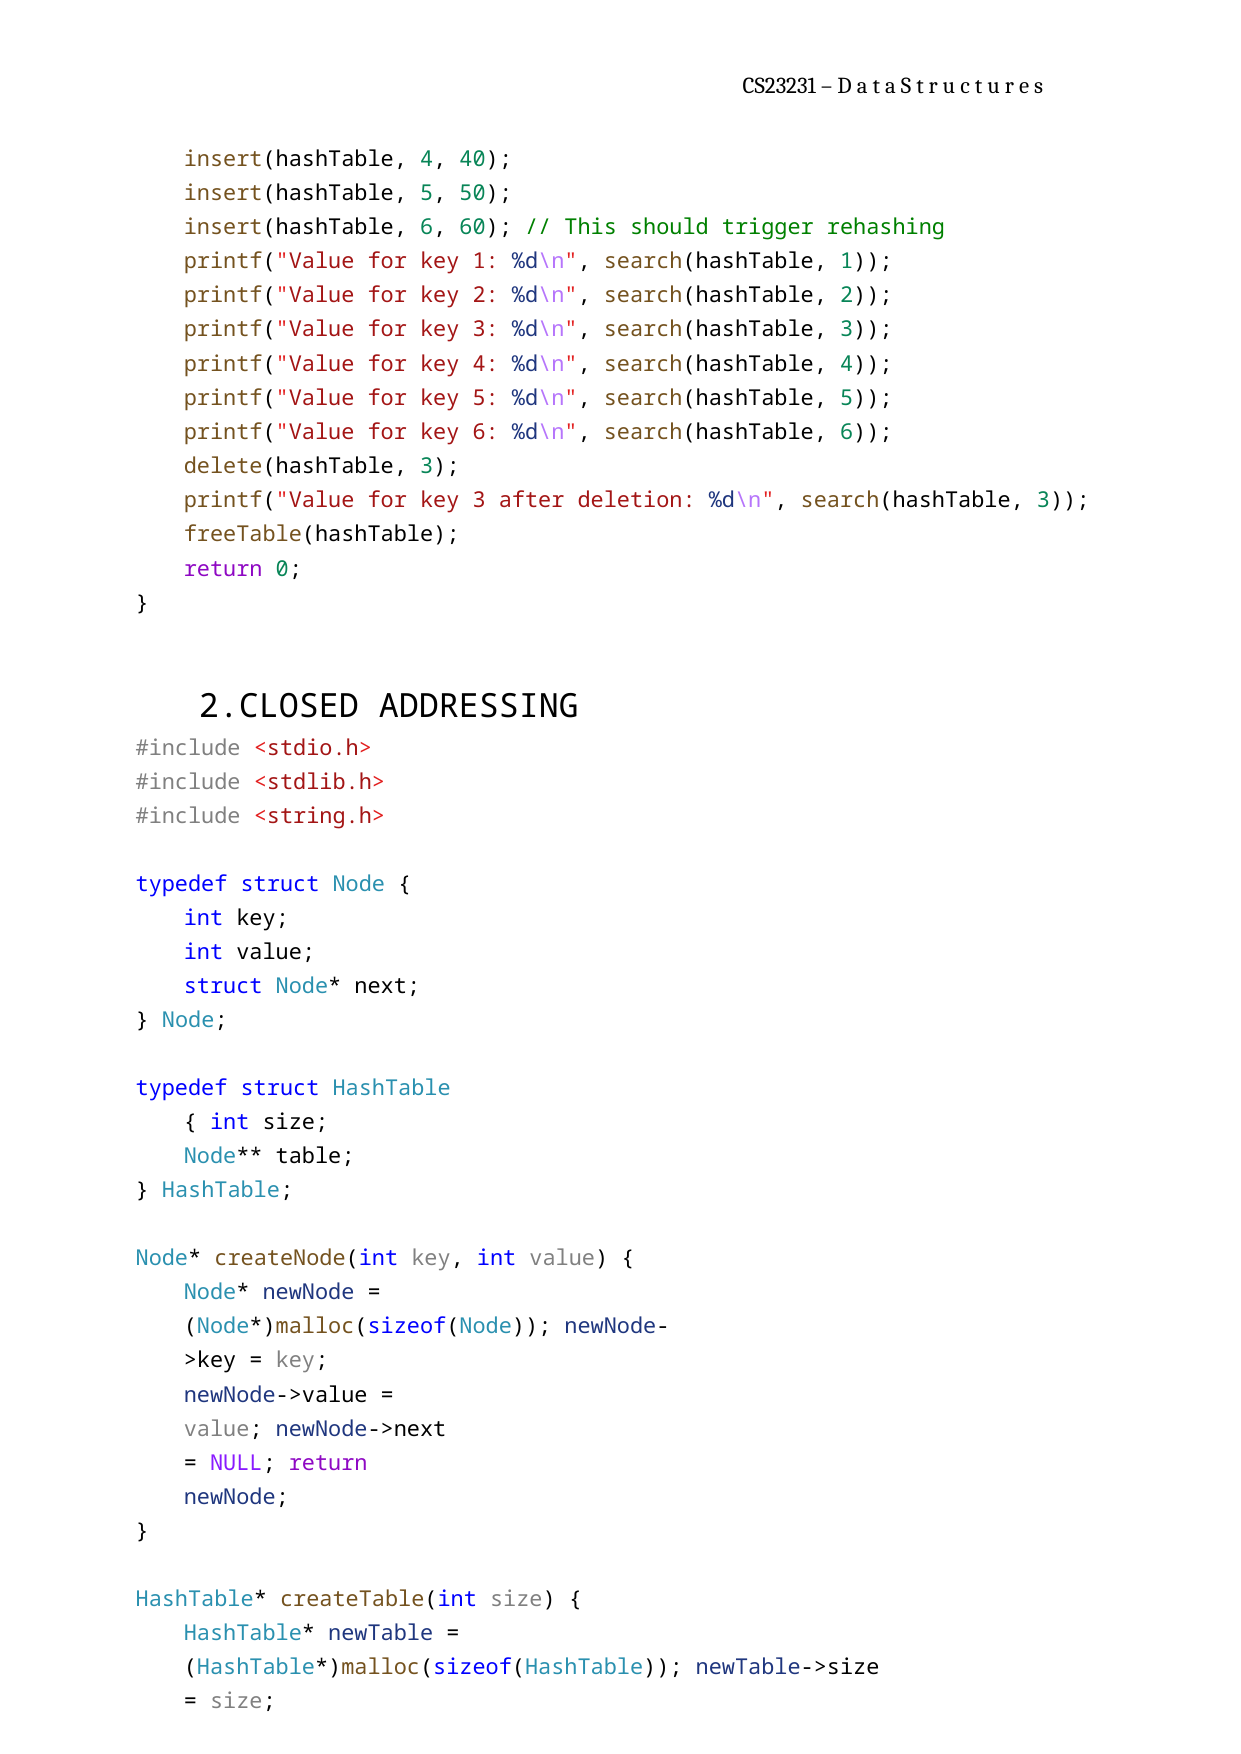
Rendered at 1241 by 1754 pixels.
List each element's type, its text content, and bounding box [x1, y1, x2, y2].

text printf("Value for key 3 after deletion: %d\n", search(hashTable, 3)); freeTable(hashTable); [183, 484, 1159, 548]
text Node** table; [183, 1140, 1159, 1170]
text newNode->value = value; newNode->next = NULL; return newNode; [183, 1378, 460, 1511]
text } [135, 587, 1159, 616]
text insert(hashTable, 5, 50); [183, 177, 1159, 207]
text } [135, 1515, 1159, 1545]
text 2.CLOSED ADDRESSING [199, 682, 1159, 728]
text #include <stdio.h> #include <stdlib.h> #include <string.h> [135, 732, 400, 830]
text HashTable* createTable(int size) { [135, 1583, 1159, 1613]
text } HashTable; [135, 1174, 1159, 1204]
text int value; [183, 936, 1159, 966]
text insert(hashTable, 4, 40); [183, 143, 1159, 173]
text HashTable* newTable = (HashTable*)malloc(sizeof(HashTable)); newTable->size = size; [183, 1617, 905, 1715]
text typedef struct HashTable { int size; [135, 1072, 466, 1136]
text Node* createNode(int key, int value) { [135, 1242, 1159, 1272]
text struct Node* next; [183, 970, 1159, 1000]
text Node* newNode = (Node*)malloc(sizeof(Node)); newNode->key = key; [183, 1276, 713, 1374]
text return 0; [183, 553, 1159, 582]
text } Node; [135, 1004, 1159, 1034]
text typedef struct Node { int key; [135, 868, 418, 932]
text insert(hashTable, 6, 60); // This should trigger rehashing printf("Value for key 1: %d\n", search(hashTable, 1)); printf("Value for key 2: %d\n", search(hashTable, 2)); printf("Value for key 3: %d\n", search(hashTable, 3)); printf("Value for key 4: %d\n", search(hashTable, 4)); printf("Value for key 5: %d\n", search(hashTable, 5)); printf("Value for key 6: %d\n", search(hashTable, 6)); delete(hashTable, 3); [183, 211, 965, 480]
